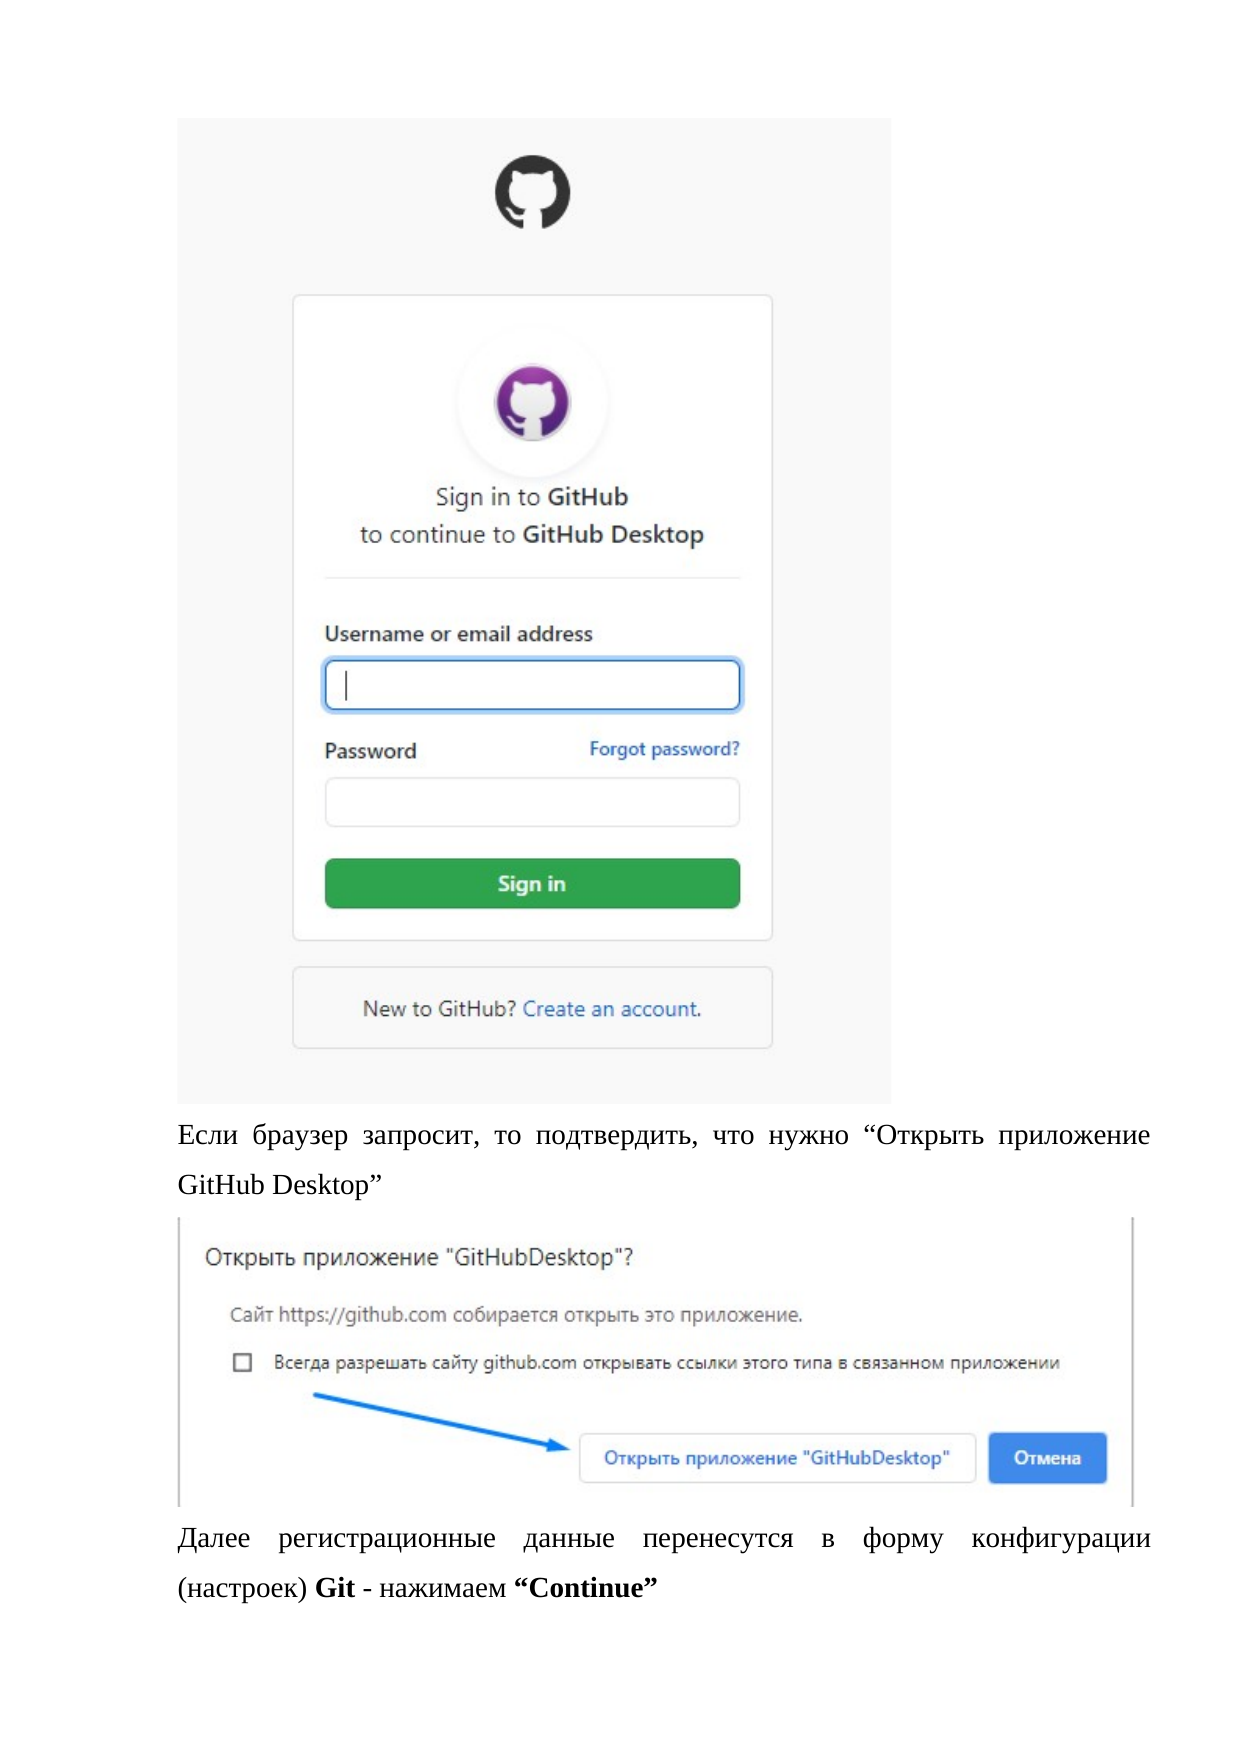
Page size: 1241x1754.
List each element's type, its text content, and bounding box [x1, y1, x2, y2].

text Если браузер запросит, то подтвердить, что нужно “Открыть приложение GitHub Desktop” [177, 1117, 1152, 1201]
text Далее регистрационные данные перенесутся в форму конфигурации (настроек) Git - нажимаем “Continue” [177, 1520, 1152, 1604]
picture [177, 1217, 1135, 1507]
picture [177, 118, 892, 1104]
